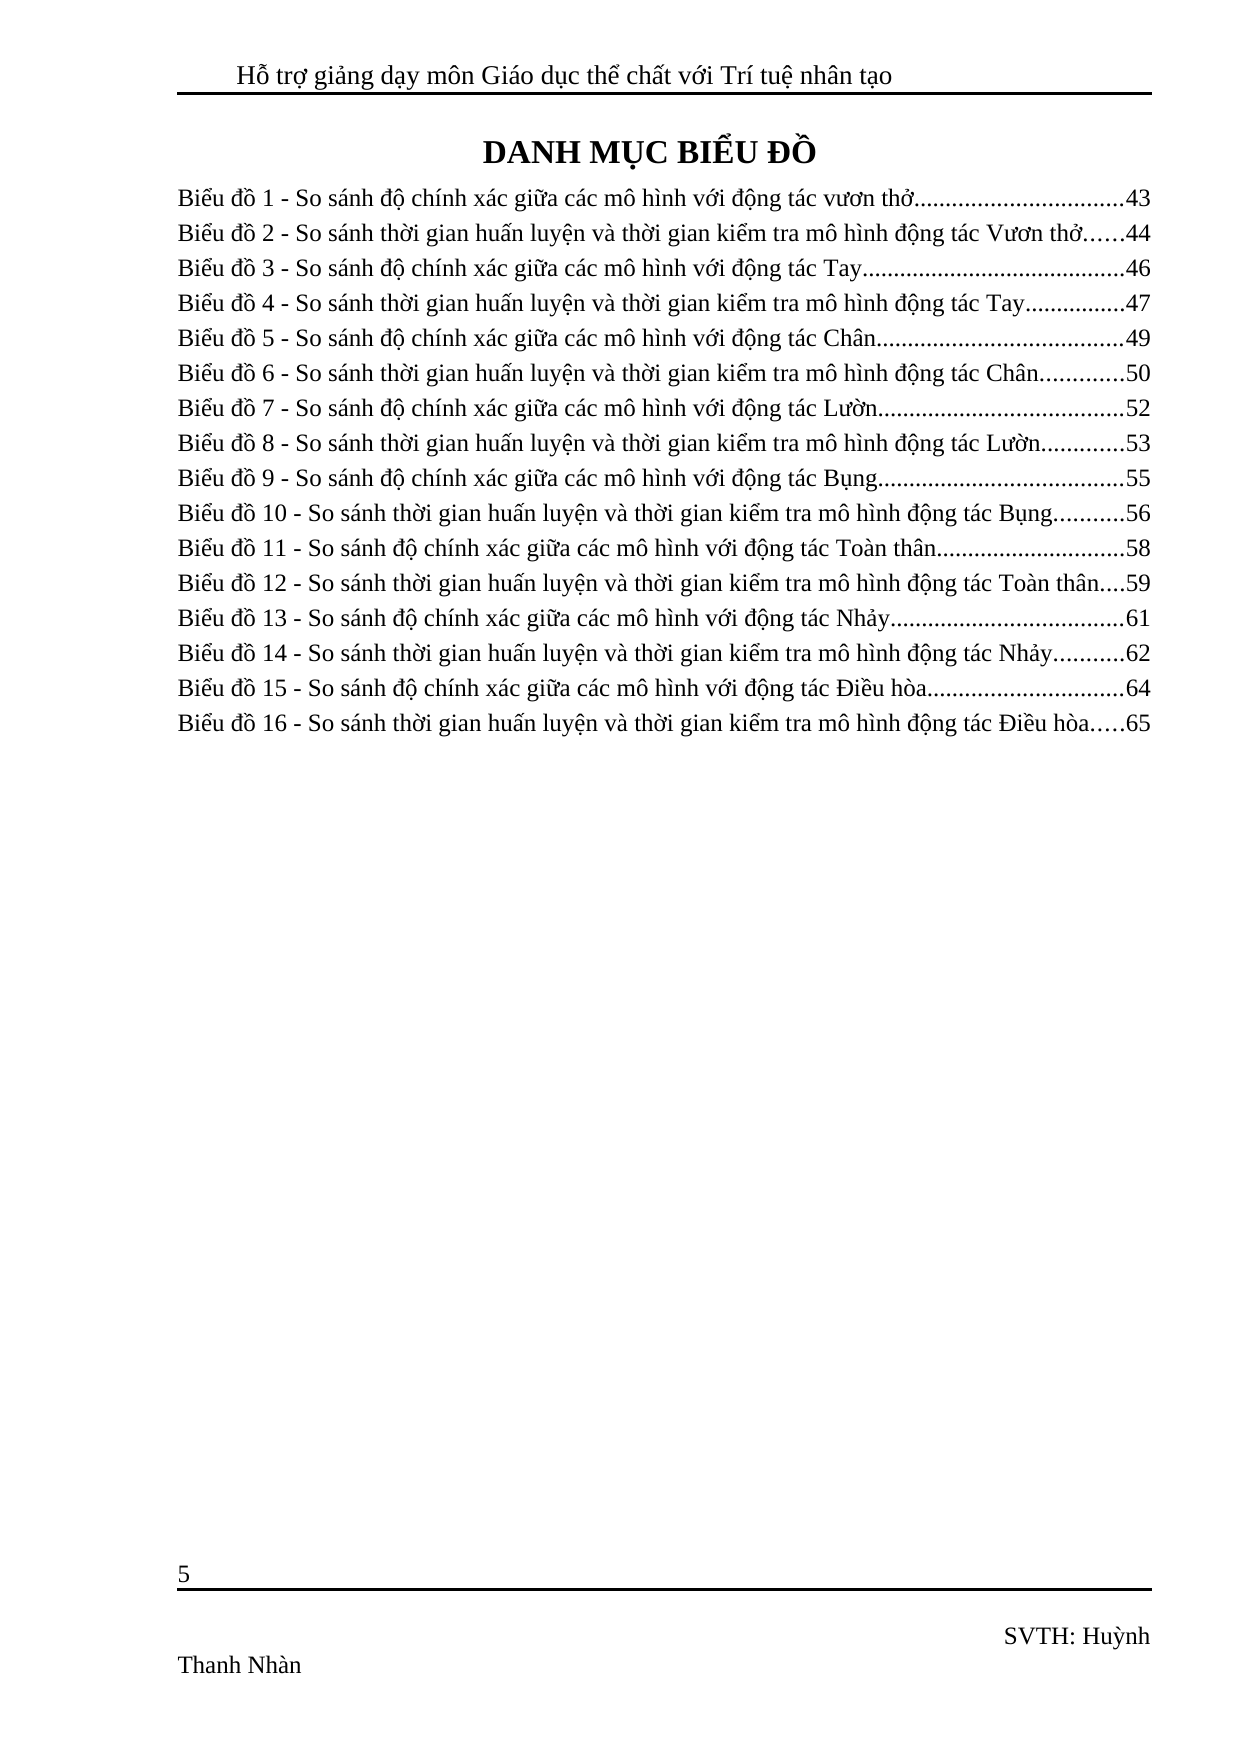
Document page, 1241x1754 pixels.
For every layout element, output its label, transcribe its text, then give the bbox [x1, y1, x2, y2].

text Biểu đồ 11 - So sánh độ chính xác giữa các mô hình với động tác Toàn thân 58 [177, 533, 1152, 562]
text Biểu đồ 12 - So sánh thời gian huấn luyện và thời gian kiểm tra mô hình động tác Toàn thân 59 [177, 568, 1152, 597]
text Biểu đồ 10 - So sánh thời gian huấn luyện và thời gian kiểm tra mô hình động tác Bụng 56 [177, 498, 1152, 527]
text DANH MỤC BIỂU ĐỒ [177, 133, 1122, 171]
text Biểu đồ 8 - So sánh thời gian huấn luyện và thời gian kiểm tra mô hình động tác Lườn 53 [177, 428, 1152, 457]
text Biểu đồ 3 - So sánh độ chính xác giữa các mô hình với động tác Tay 46 [177, 253, 1152, 282]
text Biểu đồ 1 - So sánh độ chính xác giữa các mô hình với động tác vươn thở 43 [177, 183, 1152, 212]
text Biểu đồ 5 - So sánh độ chính xác giữa các mô hình với động tác Chân 49 [177, 323, 1152, 352]
text Biểu đồ 7 - So sánh độ chính xác giữa các mô hình với động tác Lườn 52 [177, 393, 1152, 422]
text Biểu đồ 16 - So sánh thời gian huấn luyện và thời gian kiểm tra mô hình động tác Điều hòa 65 [177, 708, 1152, 737]
text Biểu đồ 4 - So sánh thời gian huấn luyện và thời gian kiểm tra mô hình động tác Tay 47 [177, 288, 1152, 317]
text Biểu đồ 9 - So sánh độ chính xác giữa các mô hình với động tác Bụng 55 [177, 463, 1152, 492]
text Biểu đồ 13 - So sánh độ chính xác giữa các mô hình với động tác Nhảy 61 [177, 603, 1152, 632]
text Biểu đồ 6 - So sánh thời gian huấn luyện và thời gian kiểm tra mô hình động tác Chân 50 [177, 358, 1152, 387]
text Biểu đồ 15 - So sánh độ chính xác giữa các mô hình với động tác Điều hòa 64 [177, 673, 1152, 702]
text Biểu đồ 14 - So sánh thời gian huấn luyện và thời gian kiểm tra mô hình động tác Nhảy 62 [177, 638, 1152, 667]
text Biểu đồ 2 - So sánh thời gian huấn luyện và thời gian kiểm tra mô hình động tác Vươn thở 44 [177, 218, 1152, 247]
